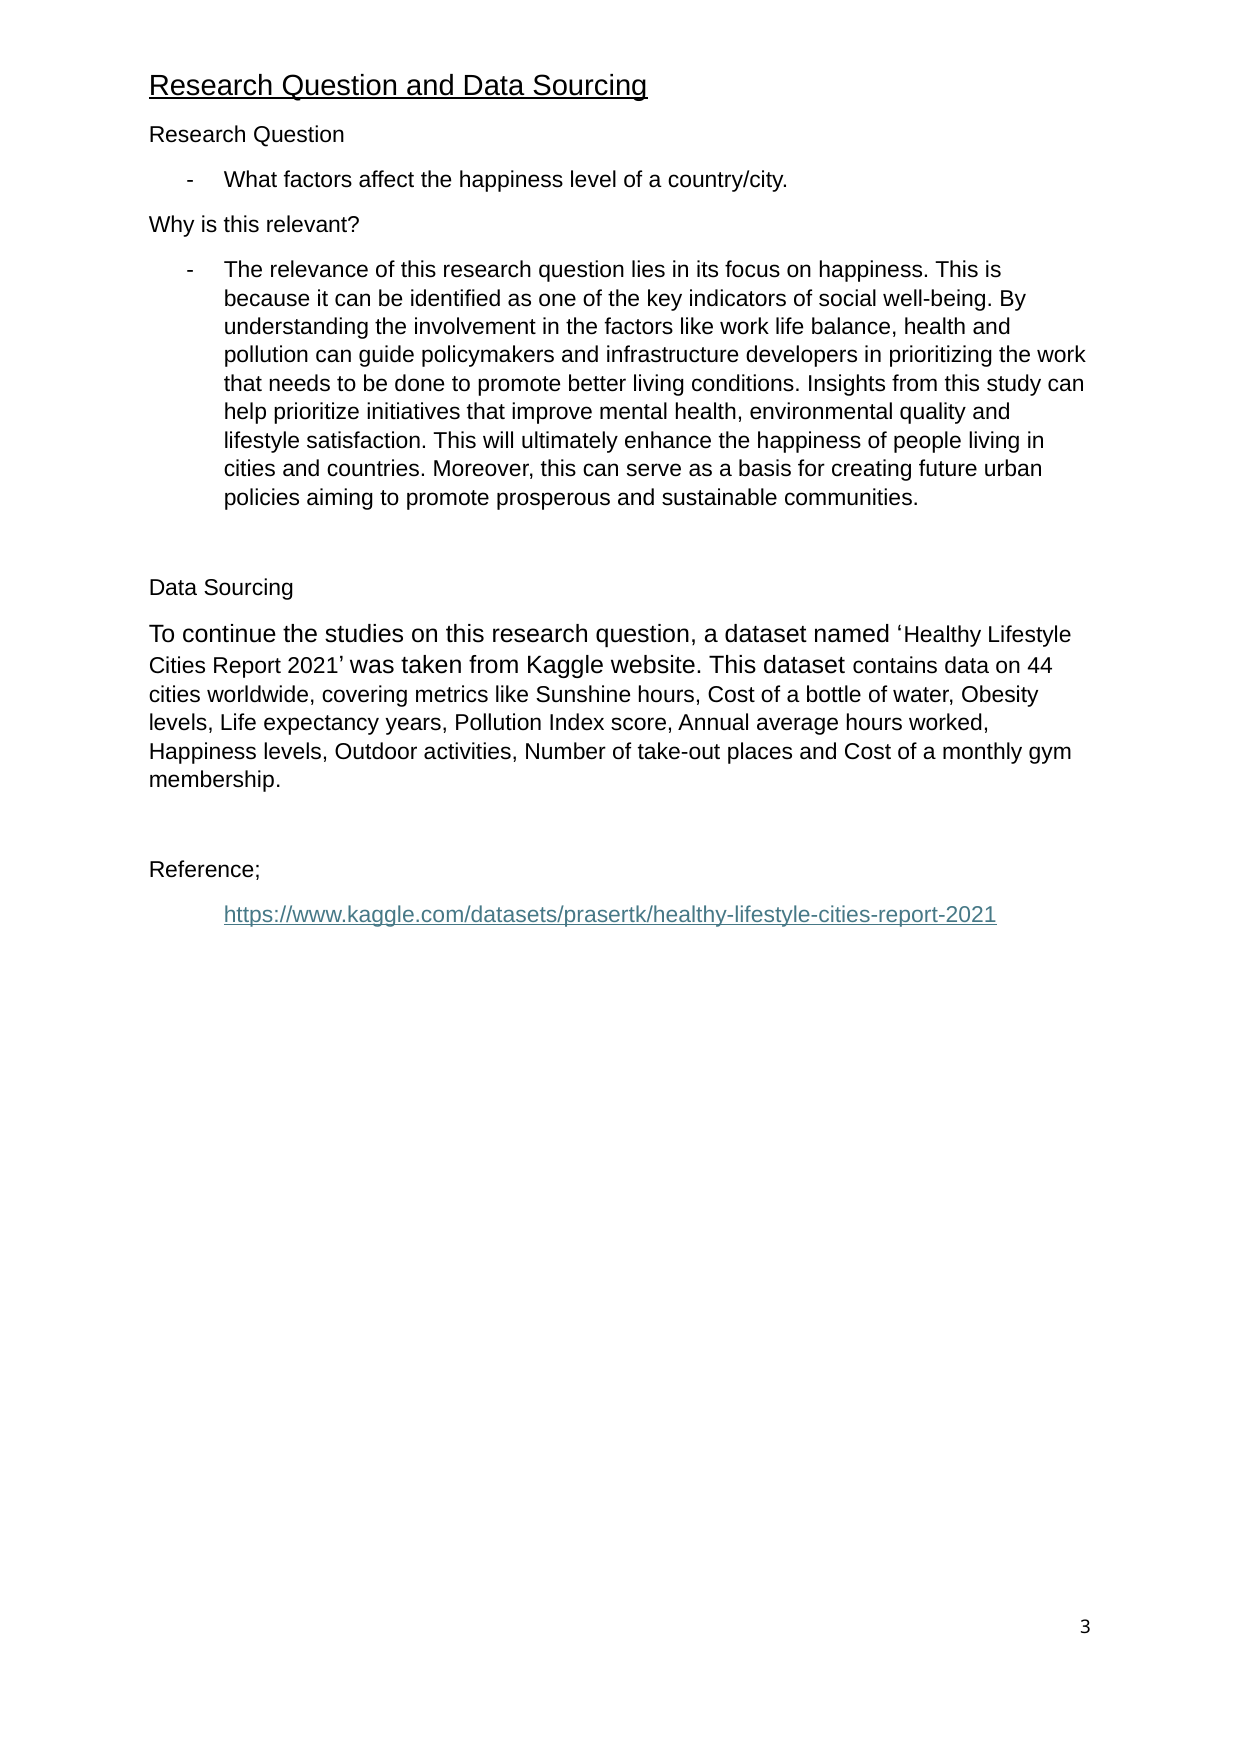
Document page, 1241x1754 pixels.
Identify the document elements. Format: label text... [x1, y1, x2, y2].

list The relevance of this research question lies in its focus on happiness. This is because it can be identified as one of the key indicators of social well-being. By understanding the involvement in the factors like work life balance, health and pollution can guide policymakers and infrastructure developers in prioritizing the work that needs to be done to promote better living conditions. Insights from this study can help prioritize initiatives that improve mental health, environmental quality and lifestyle satisfaction. This will ultimately enhance the happiness of people living in cities and countries. Moreover, this can serve as a basis for creating future urban policies aiming to promote prosperous and sustainable communities. [186, 256, 1087, 510]
text Reference; [148, 856, 1087, 883]
text Research Question [148, 121, 1087, 147]
text Data Sourcing [148, 574, 1087, 600]
text To continue the studies on this research question, a dataset named ‘Healthy Lifestyle Cities Report 2021’ was taken from Kaggle website. This dataset contains data on 44 cities worldwide, covering metrics like Sunshine hours, Cost of a bottle of water, Obesity levels, Life expectancy years, Pollution Index score, Annual average hours worked, Happiness levels, Outdoor activities, Number of take-out places and Cost of a monthly gym membership. [148, 619, 1087, 792]
list What factors affect the happiness level of a country/city. [186, 166, 1087, 192]
text Why is this relevant? [148, 211, 1087, 237]
text https://www.kaggle.com/datasets/prasertk/healthy-lifestyle-cities-report-2021 [148, 901, 1087, 928]
text Research Question and Data Sourcing [148, 68, 1087, 101]
